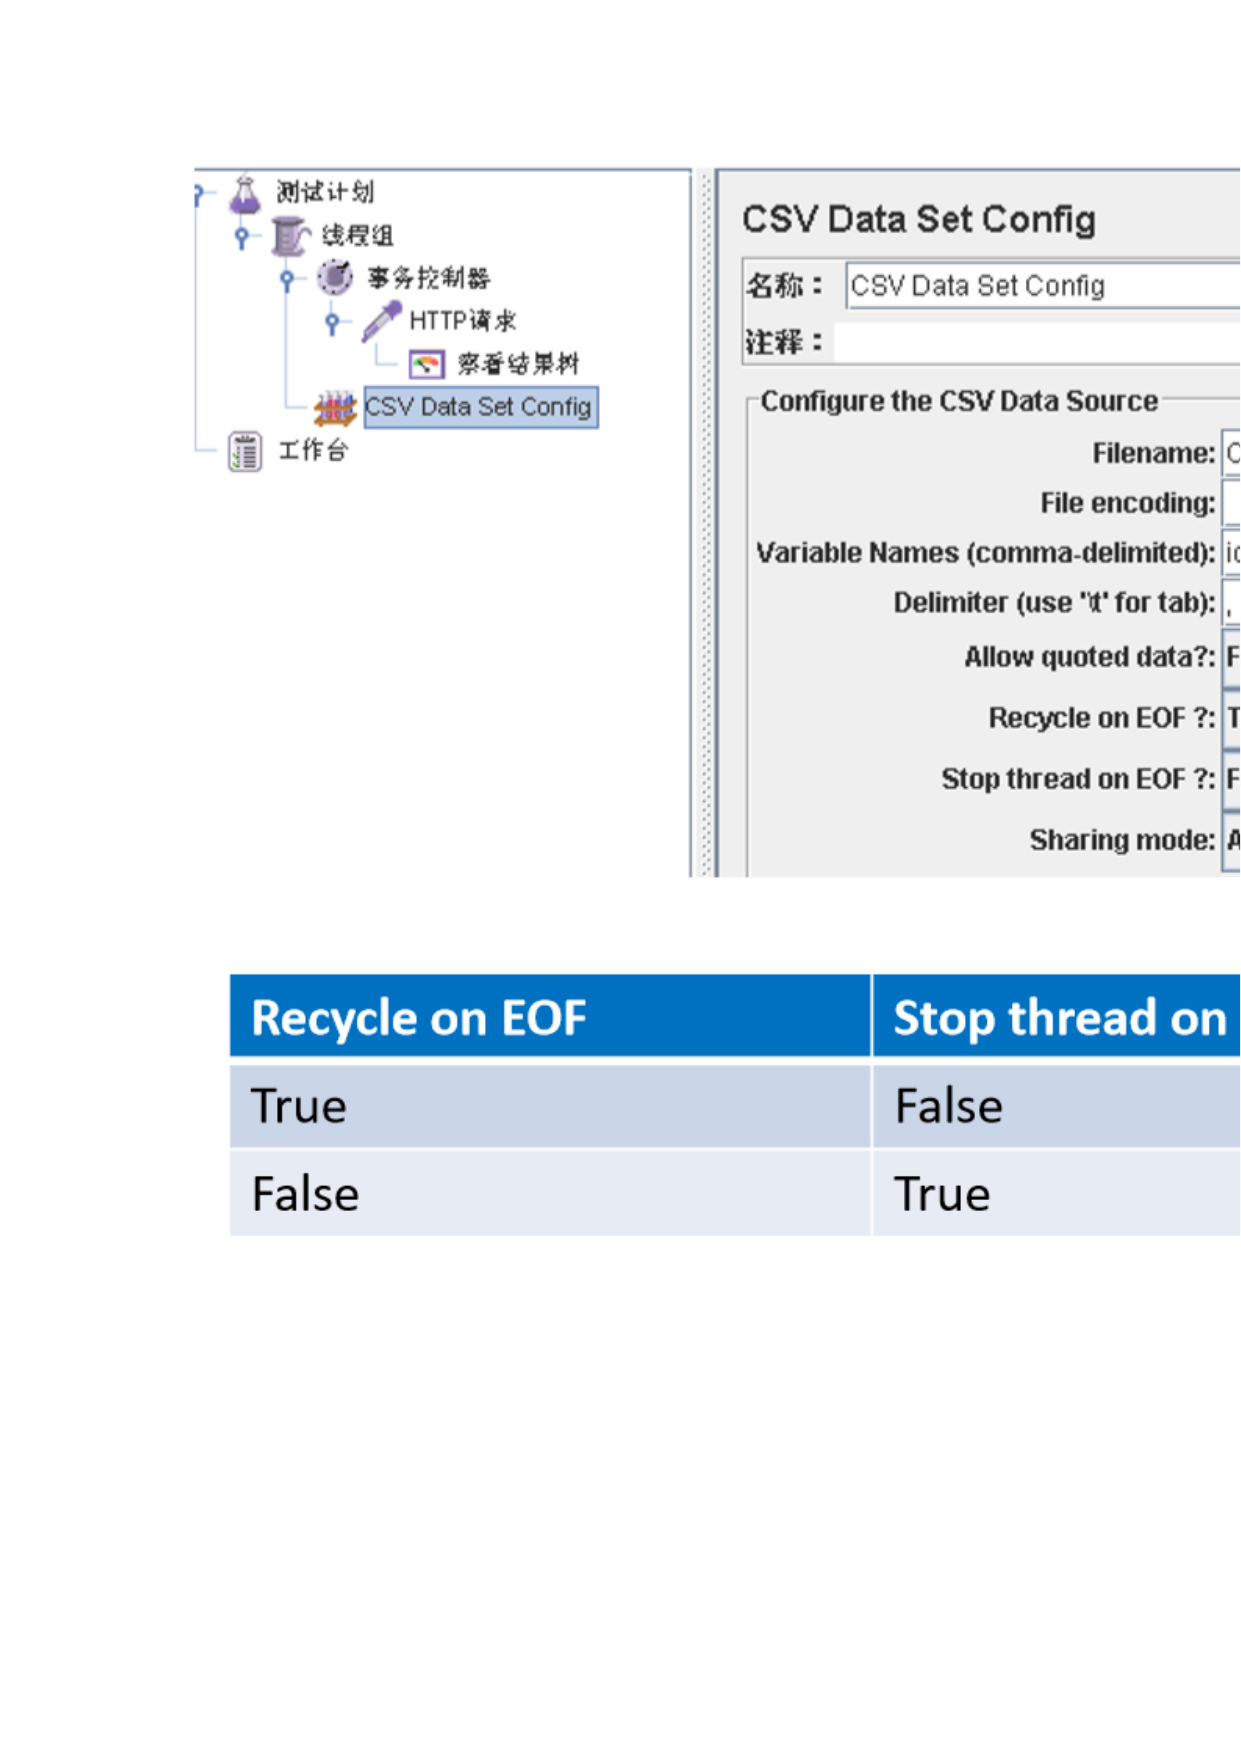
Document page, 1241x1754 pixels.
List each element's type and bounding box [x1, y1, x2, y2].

picture [187, 162, 1241, 1236]
